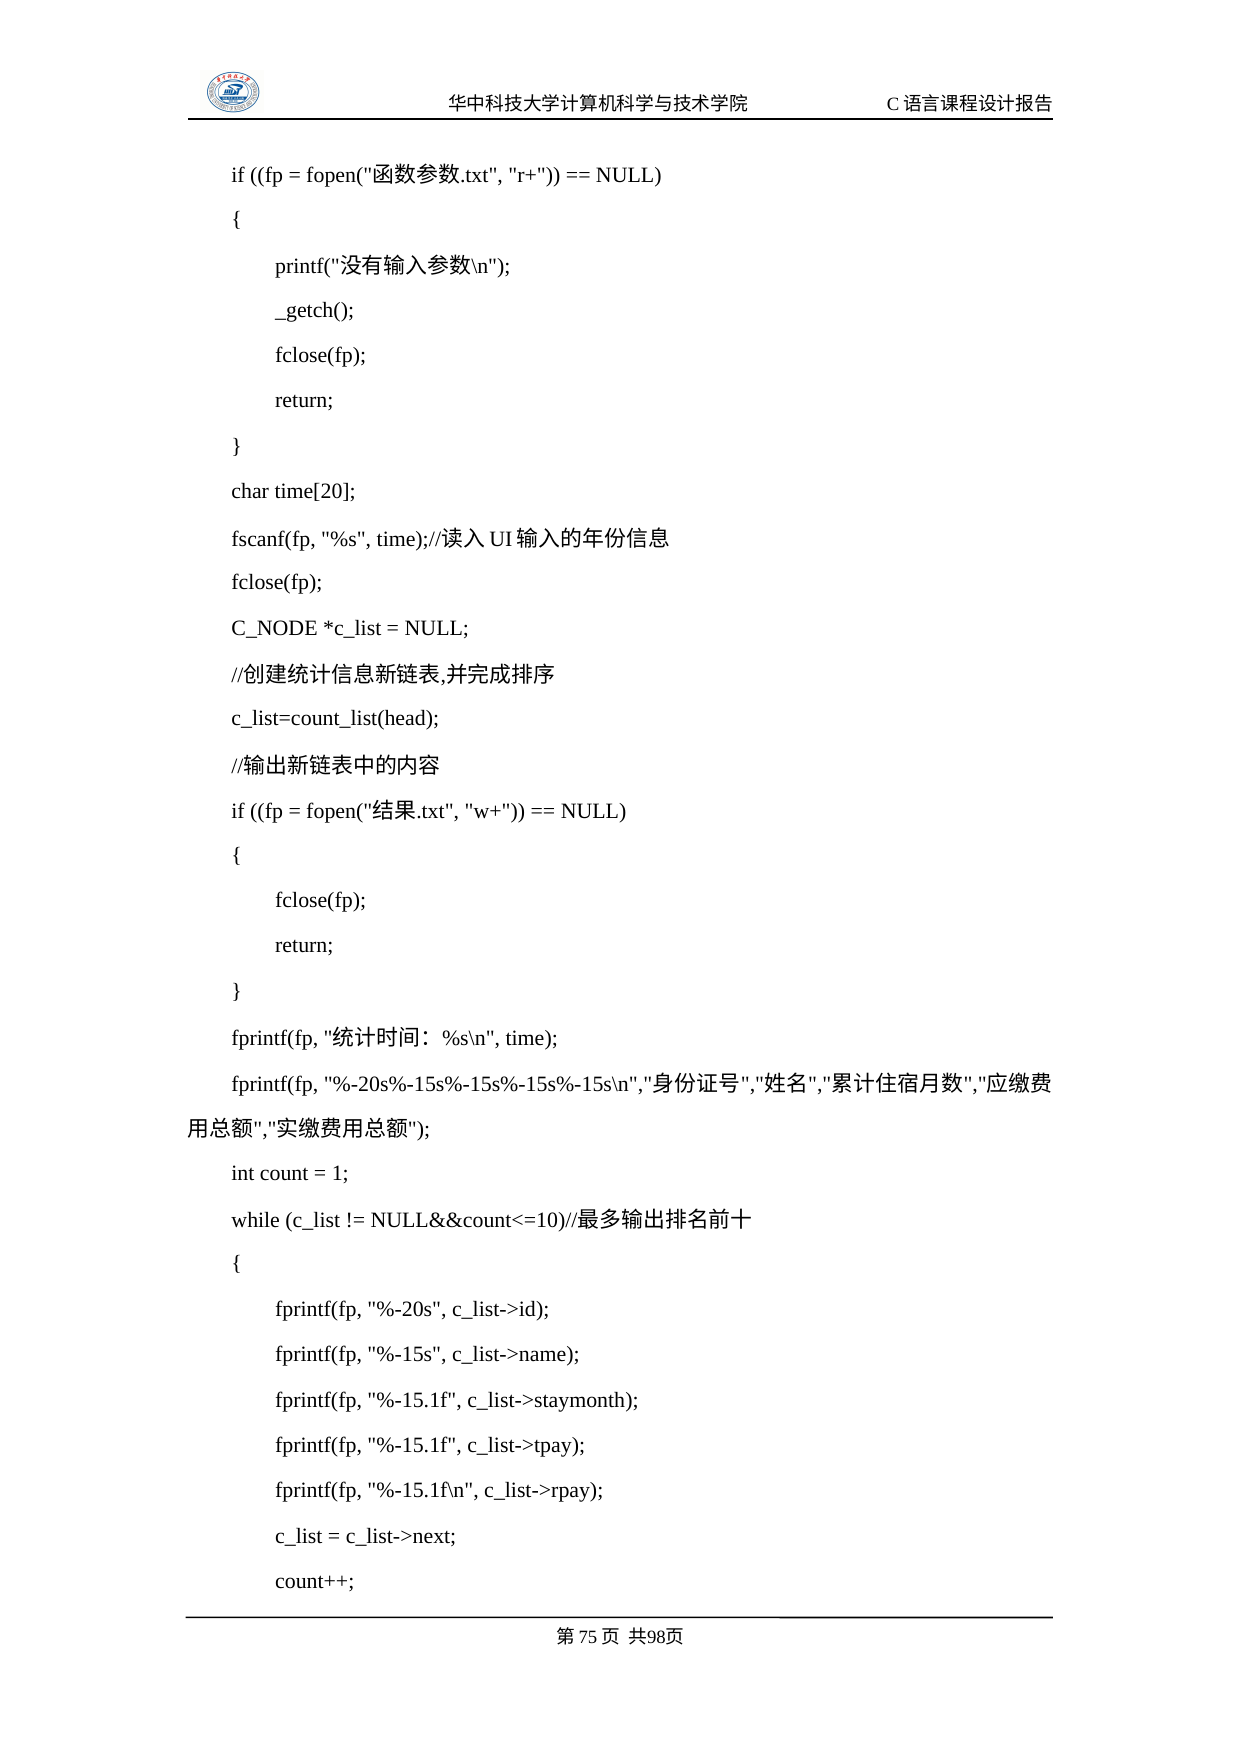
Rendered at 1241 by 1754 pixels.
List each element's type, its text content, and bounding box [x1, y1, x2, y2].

text c_list=count_list(head); [187, 695, 1053, 741]
text fprintf(fp, "%-20s", c_list->id); [187, 1286, 1053, 1331]
text int count = 1; [187, 1149, 1053, 1195]
text _getch(); [187, 287, 1053, 332]
text } [187, 423, 1053, 468]
text C_NODE *c_list = NULL; [187, 604, 1053, 650]
text { [187, 196, 1053, 241]
picture [200, 70, 264, 113]
text fclose(fp); [187, 559, 1053, 604]
text char time[20]; [187, 468, 1053, 514]
text if ((fp = fopen("函数参数.txt", "r+")) == NULL) [187, 150, 1053, 196]
text printf("没有输入参数\n"); [187, 241, 1053, 287]
text fprintf(fp, "统计时间：%s\n", time); [187, 1013, 1053, 1059]
text if ((fp = fopen("结果.txt", "w+")) == NULL) [187, 786, 1053, 832]
text } [187, 968, 1053, 1013]
text count++; [187, 1558, 1053, 1604]
text fprintf(fp, "%-15.1f", c_list->tpay); [187, 1422, 1053, 1467]
text fprintf(fp, "%-15.1f", c_list->staymonth); [187, 1377, 1053, 1422]
text { [187, 832, 1053, 877]
text //输出新链表中的内容 [187, 741, 1053, 786]
text fclose(fp); [187, 877, 1053, 922]
text return; [187, 377, 1053, 423]
text return; [187, 922, 1053, 968]
text fprintf(fp, "%-20s%-15s%-15s%-15s%-15s\n","身份证号","姓名","累计住宿月数","应缴费用总额","实缴费用总额"); [187, 1059, 1053, 1149]
text { [187, 1240, 1053, 1286]
text //创建统计信息新链表,并完成排序 [187, 650, 1053, 695]
text fclose(fp); [187, 332, 1053, 377]
text c_list = c_list->next; [187, 1513, 1053, 1558]
text fprintf(fp, "%-15.1f\n", c_list->rpay); [187, 1467, 1053, 1513]
text fprintf(fp, "%-15s", c_list->name); [187, 1331, 1053, 1377]
text fscanf(fp, "%s", time);//读入UI输入的年份信息 [187, 514, 1053, 559]
text while (c_list != NULL&&count<=10)//最多输出排名前十 [187, 1195, 1053, 1240]
